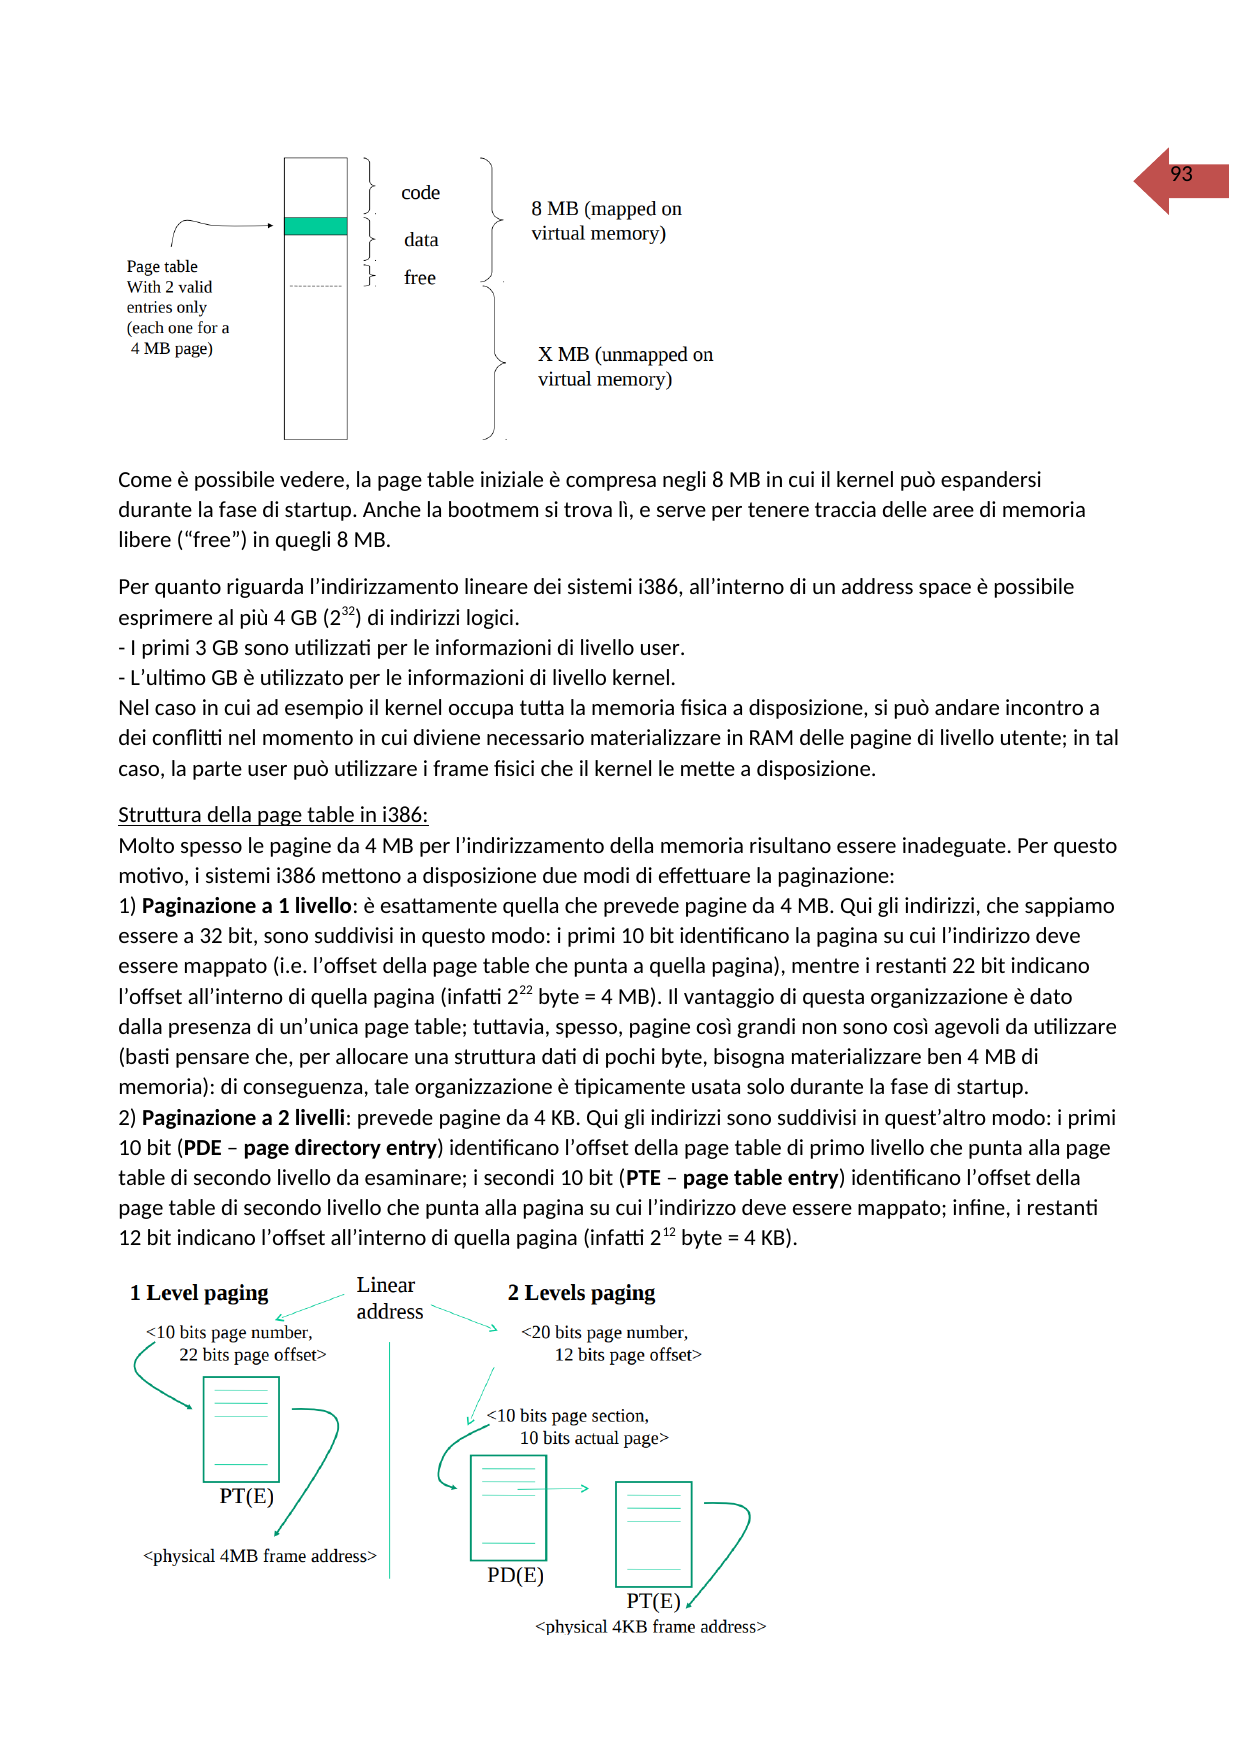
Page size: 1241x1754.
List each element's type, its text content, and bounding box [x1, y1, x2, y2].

text Per quanto riguarda l’indirizzamento lineare dei sistemi i386, all’interno di un address space è possibile esprimere al più 4 GB (232) di indirizzi logici. - I primi 3 GB sono utilizzati per le informazioni di livello user. - L’ultimo GB è utilizzato per le informazioni di livello kernel. Nel caso in cui ad esempio il kernel occupa tutta la memoria fisica a disposizione, si può andare incontro a dei conflitti nel momento in cui diviene necessario materializzare in RAM delle pagine di livello utente; in tal caso, la parte user può utilizzare i frame fisici che il kernel le mette a disposizione. [118, 572, 1122, 782]
picture [118, 1270, 771, 1635]
picture [118, 147, 724, 447]
text Come è possibile vedere, la page table iniziale è compresa negli 8 MB in cui il kernel può espandersi durante la fase di startup. Anche la bootmem si trova lì, e serve per tenere traccia delle aree di memoria libere (“free”) in quegli 8 MB. [118, 465, 1122, 554]
text Struttura della page table in i386: Molto spesso le pagine da 4 MB per l’indirizzamento della memoria risultano essere inadeguate. Per questo motivo, i sistemi i386 mettono a disposizione due modi di effettuare la paginazione: 1) Paginazione a 1 livello: è esattamente quella che prevede pagine da 4 MB. Qui gli indirizzi, che sappiamo essere a 32 bit, sono suddivisi in questo modo: i primi 10 bit identificano la pagina su cui l’indirizzo deve essere mappato (i.e. l’offset della page table che punta a quella pagina), mentre i restanti 22 bit indicano l’offset all’interno di quella pagina (infatti 222 byte = 4 MB). Il vantaggio di questa organizzazione è dato dalla presenza di un’unica page table; tuttavia, spesso, pagine così grandi non sono così agevoli da utilizzare (basti pensare che, per allocare una struttura dati di pochi byte, bisogna materializzare ben 4 MB di memoria): di conseguenza, tale organizzazione è tipicamente usata solo durante la fase di startup. 2) Paginazione a 2 livelli: prevede pagine da 4 KB. Qui gli indirizzi sono suddivisi in quest’altro modo: i primi 10 bit (PDE – page directory entry) identificano l’offset della page table di primo livello che punta alla page table di secondo livello da esaminare; i secondi 10 bit (PTE – page table entry) identificano l’offset della page table di secondo livello che punta alla pagina su cui l’indirizzo deve essere mappato; infine, i restanti 12 bit indicano l’offset all’interno di quella pagina (infatti 212 byte = 4 KB). [118, 801, 1122, 1252]
